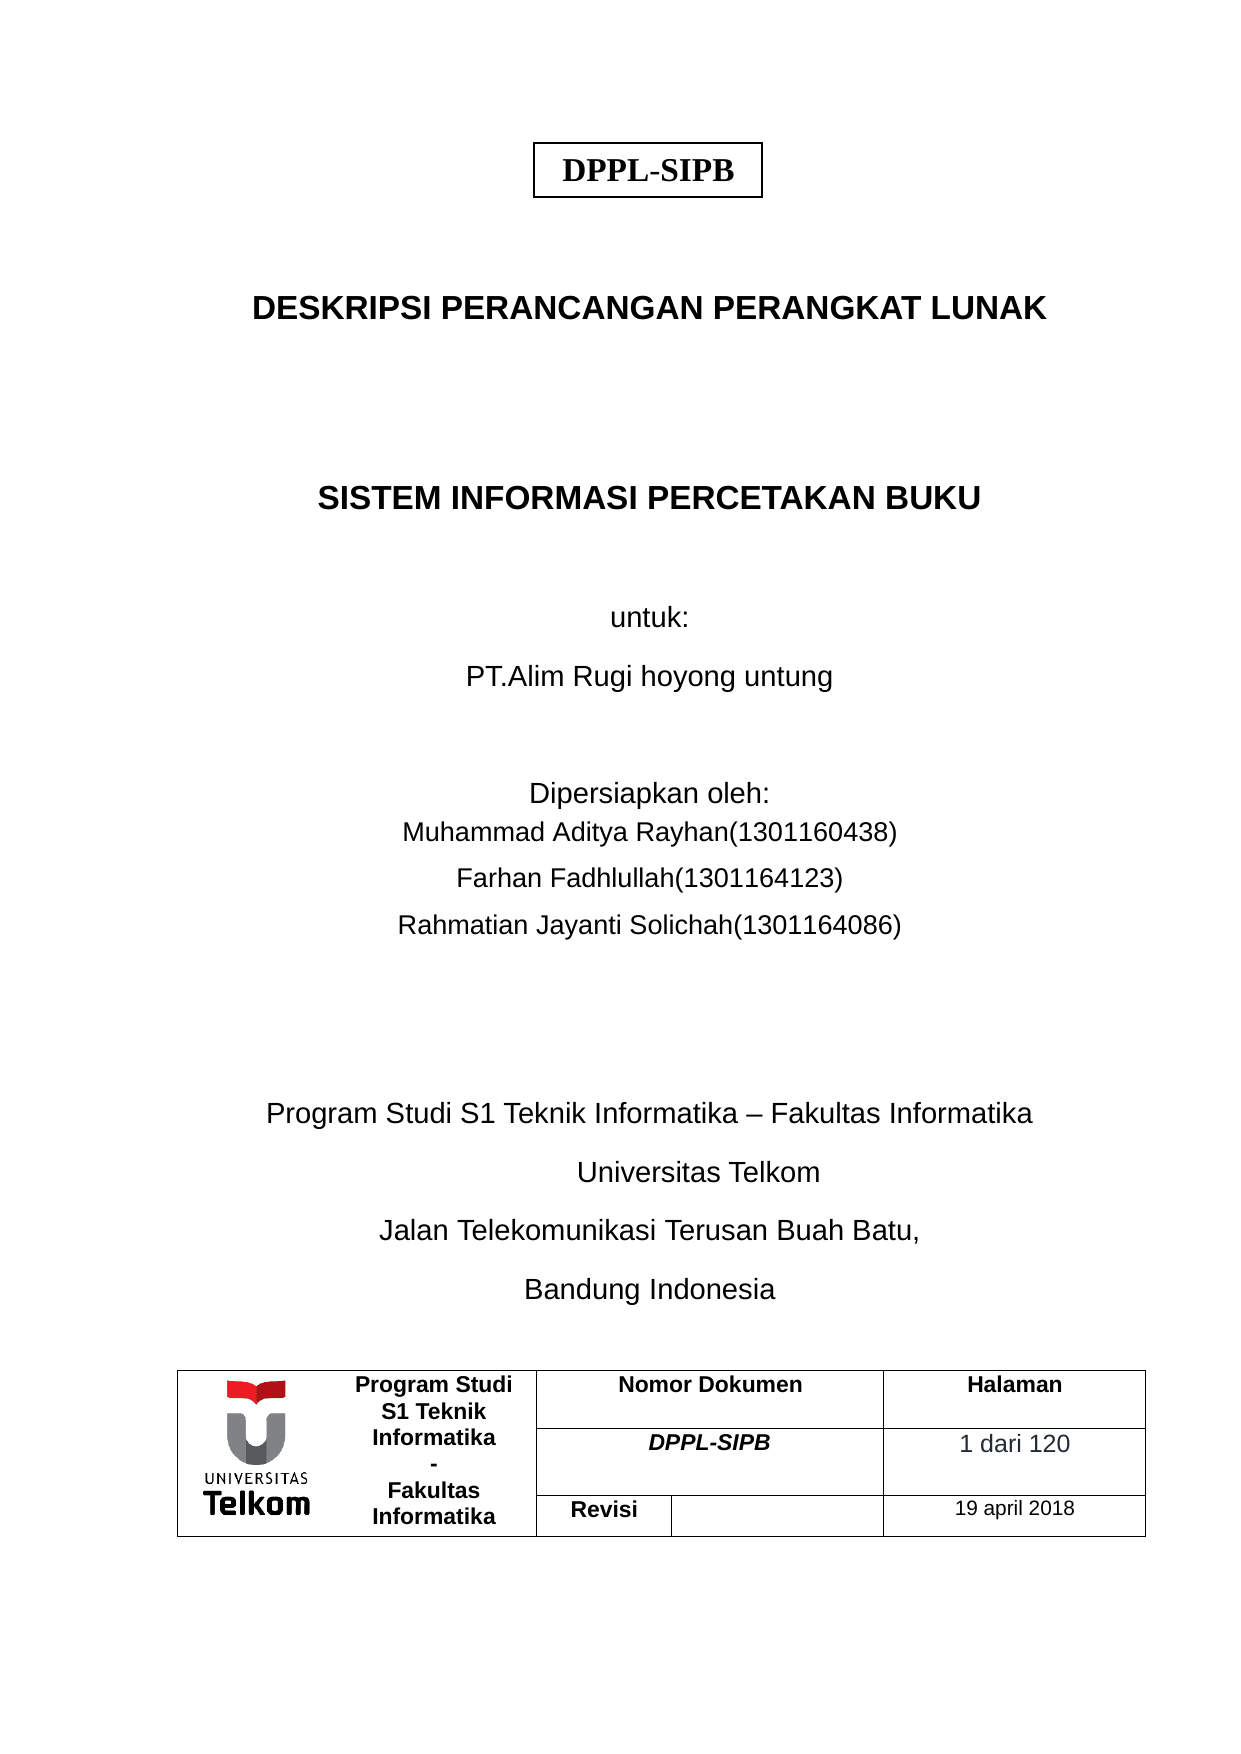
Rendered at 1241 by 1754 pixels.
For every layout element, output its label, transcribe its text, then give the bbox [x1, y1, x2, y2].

table_cell Revisi [537, 1496, 671, 1536]
title untuk: [177, 600, 1122, 634]
table_header Nomor Dokumen [537, 1371, 883, 1428]
table_cell 1 dari 120 [884, 1429, 1145, 1495]
table_cell DPPL-SIPB [537, 1429, 883, 1495]
title DESKRIPSI PERANCANGAN PERANGKAT LUNAK [177, 288, 1122, 326]
text Rahmatian Jayanti Solichah(1301164086) [177, 909, 1122, 941]
title Universitas Telkom [477, 1155, 1122, 1188]
table_header Halaman [884, 1371, 1145, 1428]
title Dipersiapkan oleh: [177, 776, 1122, 809]
picture [188, 1370, 323, 1526]
table_cell [672, 1496, 883, 1536]
title Program Studi S1 Teknik Informatika – Fakultas Informatika [177, 1096, 1122, 1130]
title PT.Alim Rugi hoyong untung [177, 659, 1122, 692]
text Muhammad Aditya Rayhan(1301160438) [177, 816, 1122, 847]
title Jalan Telekomunikasi Terusan Buah Batu, [177, 1213, 1122, 1247]
text Farhan Fadhlullah(1301164123) [177, 862, 1122, 894]
title Bandung Indonesia [177, 1272, 1122, 1305]
table_header Program Studi S1 Teknik Informatika - Fakultas Informatika [178, 1371, 536, 1536]
table_cell 19 april 2018 [884, 1496, 1145, 1536]
title SISTEM INFORMASI PERCETAKAN BUKU [177, 478, 1122, 517]
